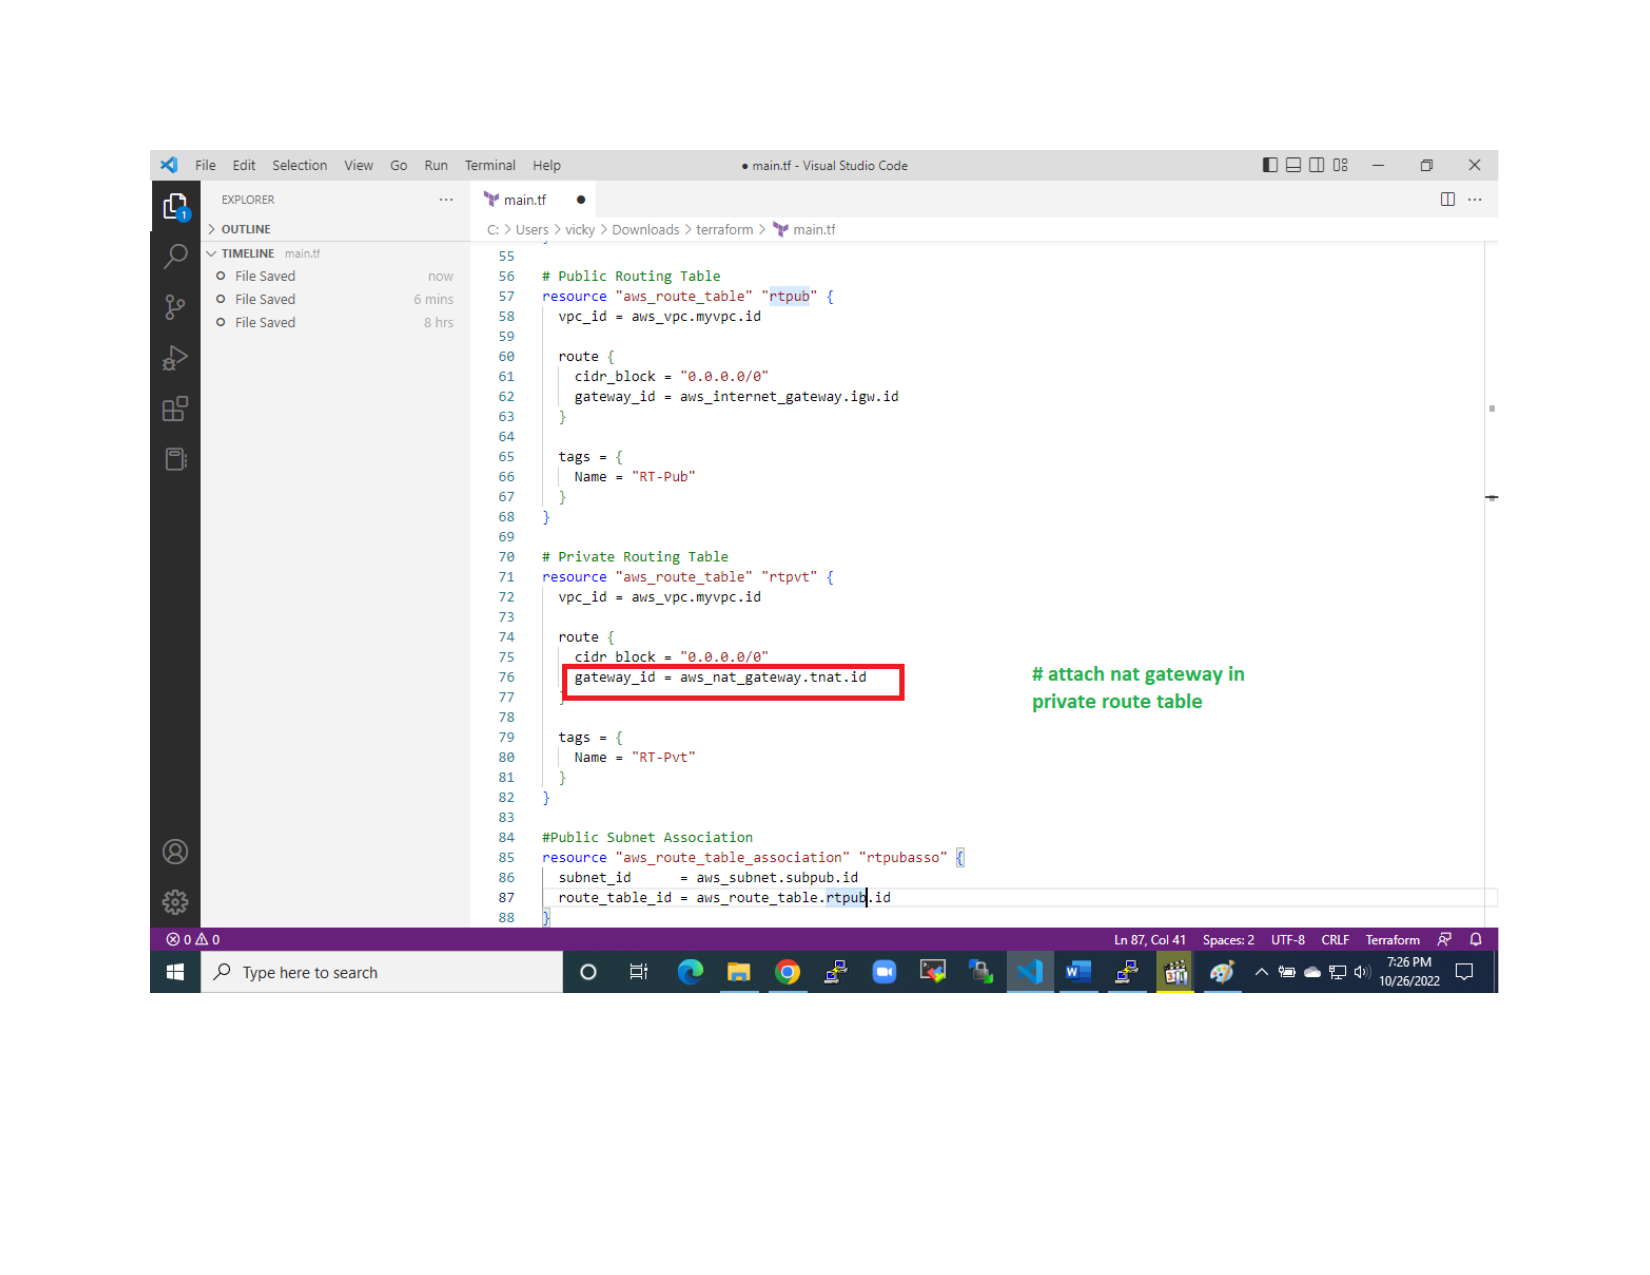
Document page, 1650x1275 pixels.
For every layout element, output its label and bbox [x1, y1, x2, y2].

picture [150, 150, 1499, 993]
